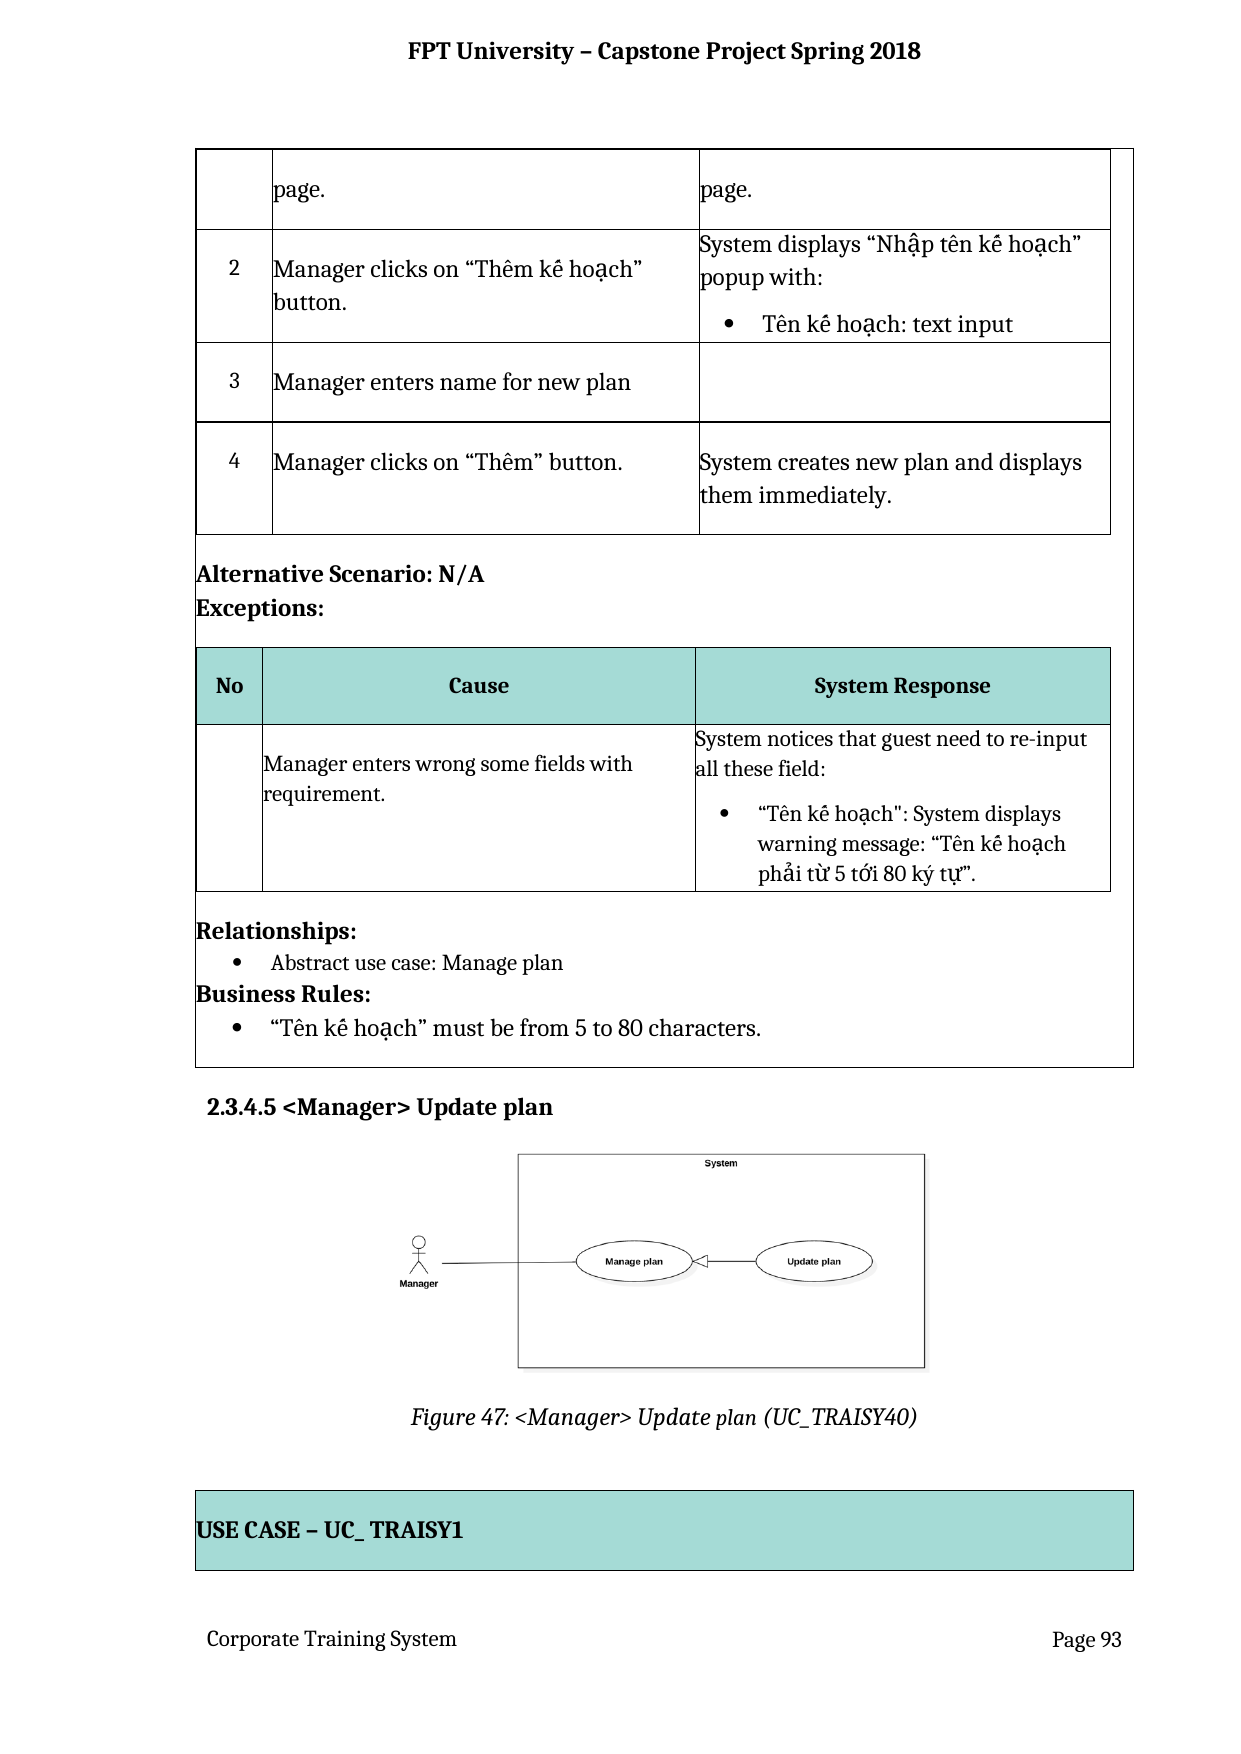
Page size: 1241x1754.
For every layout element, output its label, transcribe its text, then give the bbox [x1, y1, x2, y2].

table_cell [196, 149, 1133, 1067]
picture [371, 1126, 958, 1399]
text Figure 47: <Manager> Update plan (UC_TRAISY40) [207, 1403, 1122, 1432]
text 2.3.4.5 <Manager> Update plan [207, 1093, 1122, 1122]
table_header USE CASE – UC_ TRAISY1 [196, 1491, 1133, 1570]
